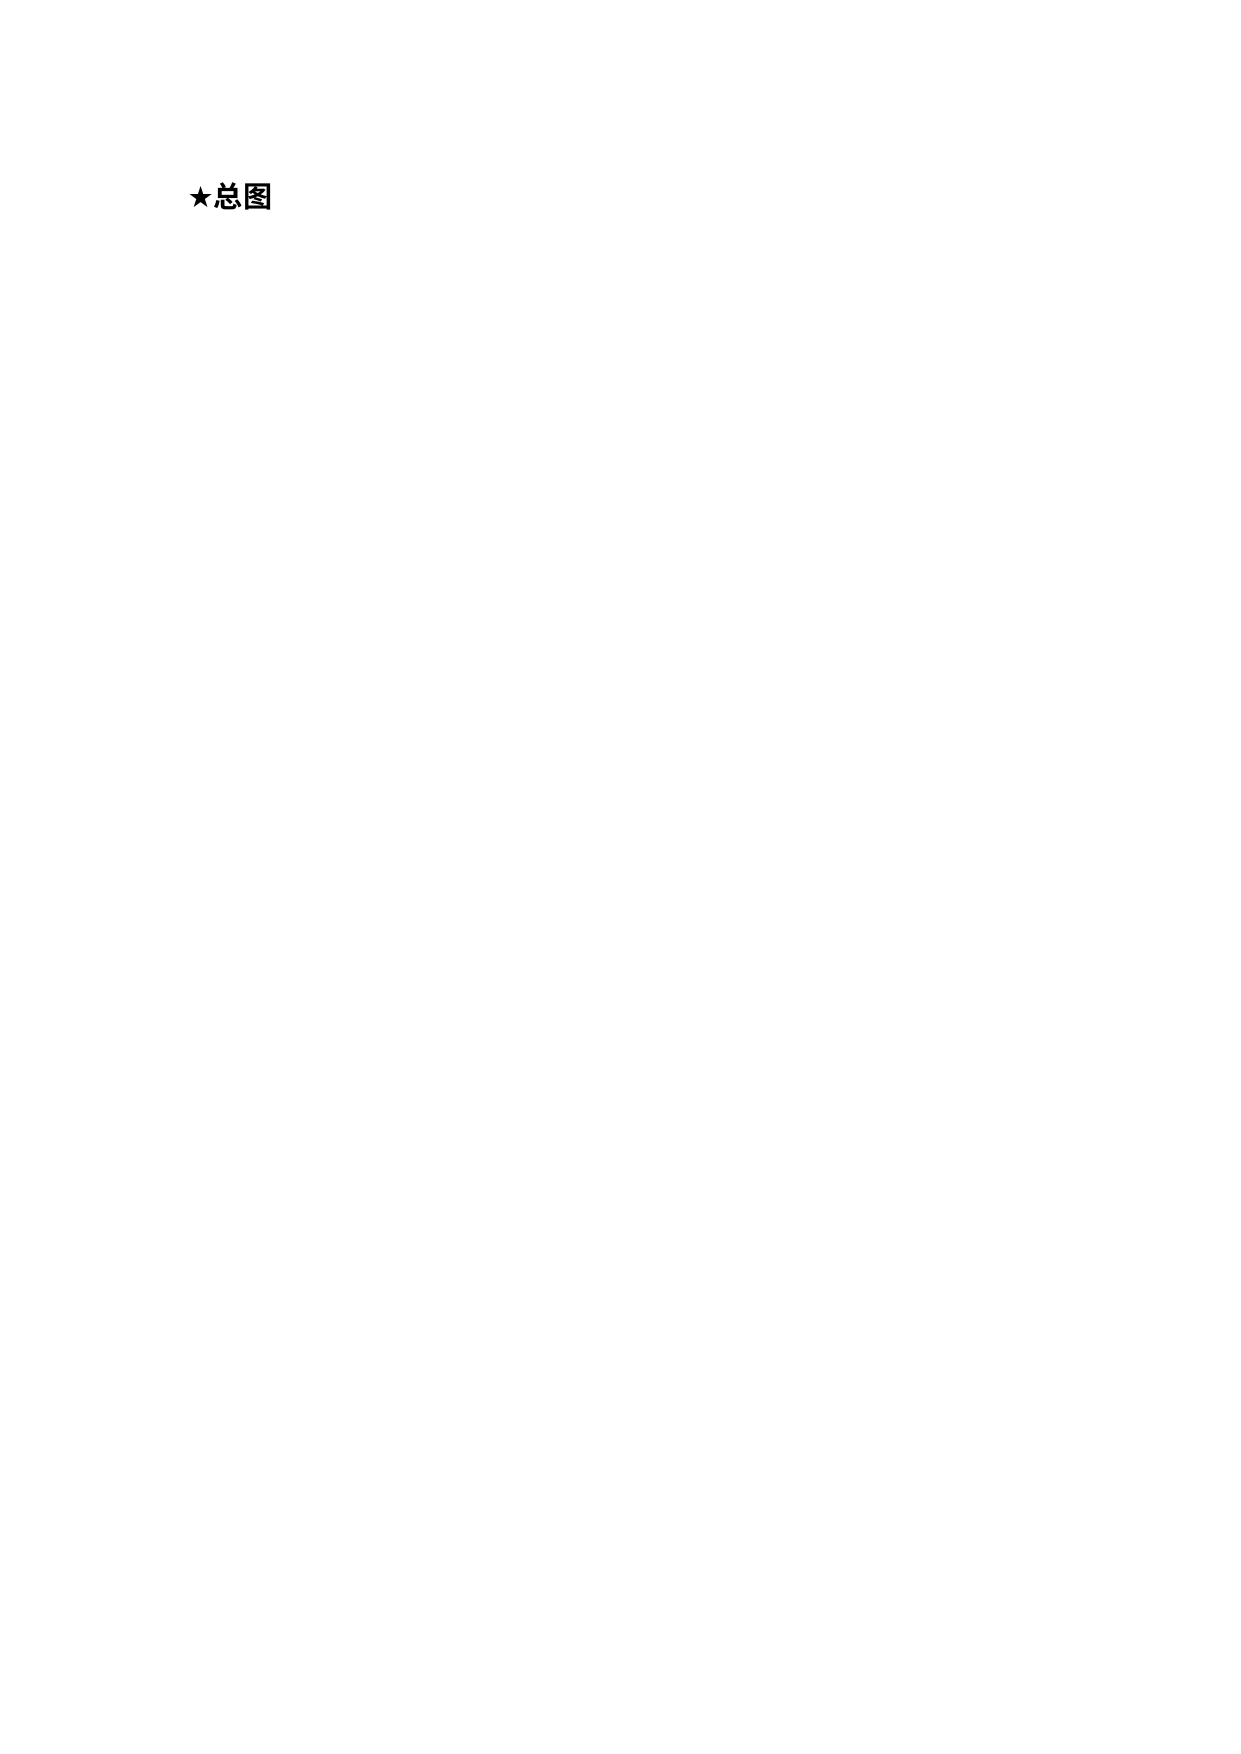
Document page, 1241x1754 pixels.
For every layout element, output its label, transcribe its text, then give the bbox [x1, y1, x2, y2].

subtitle ★总图 [187, 162, 1053, 227]
